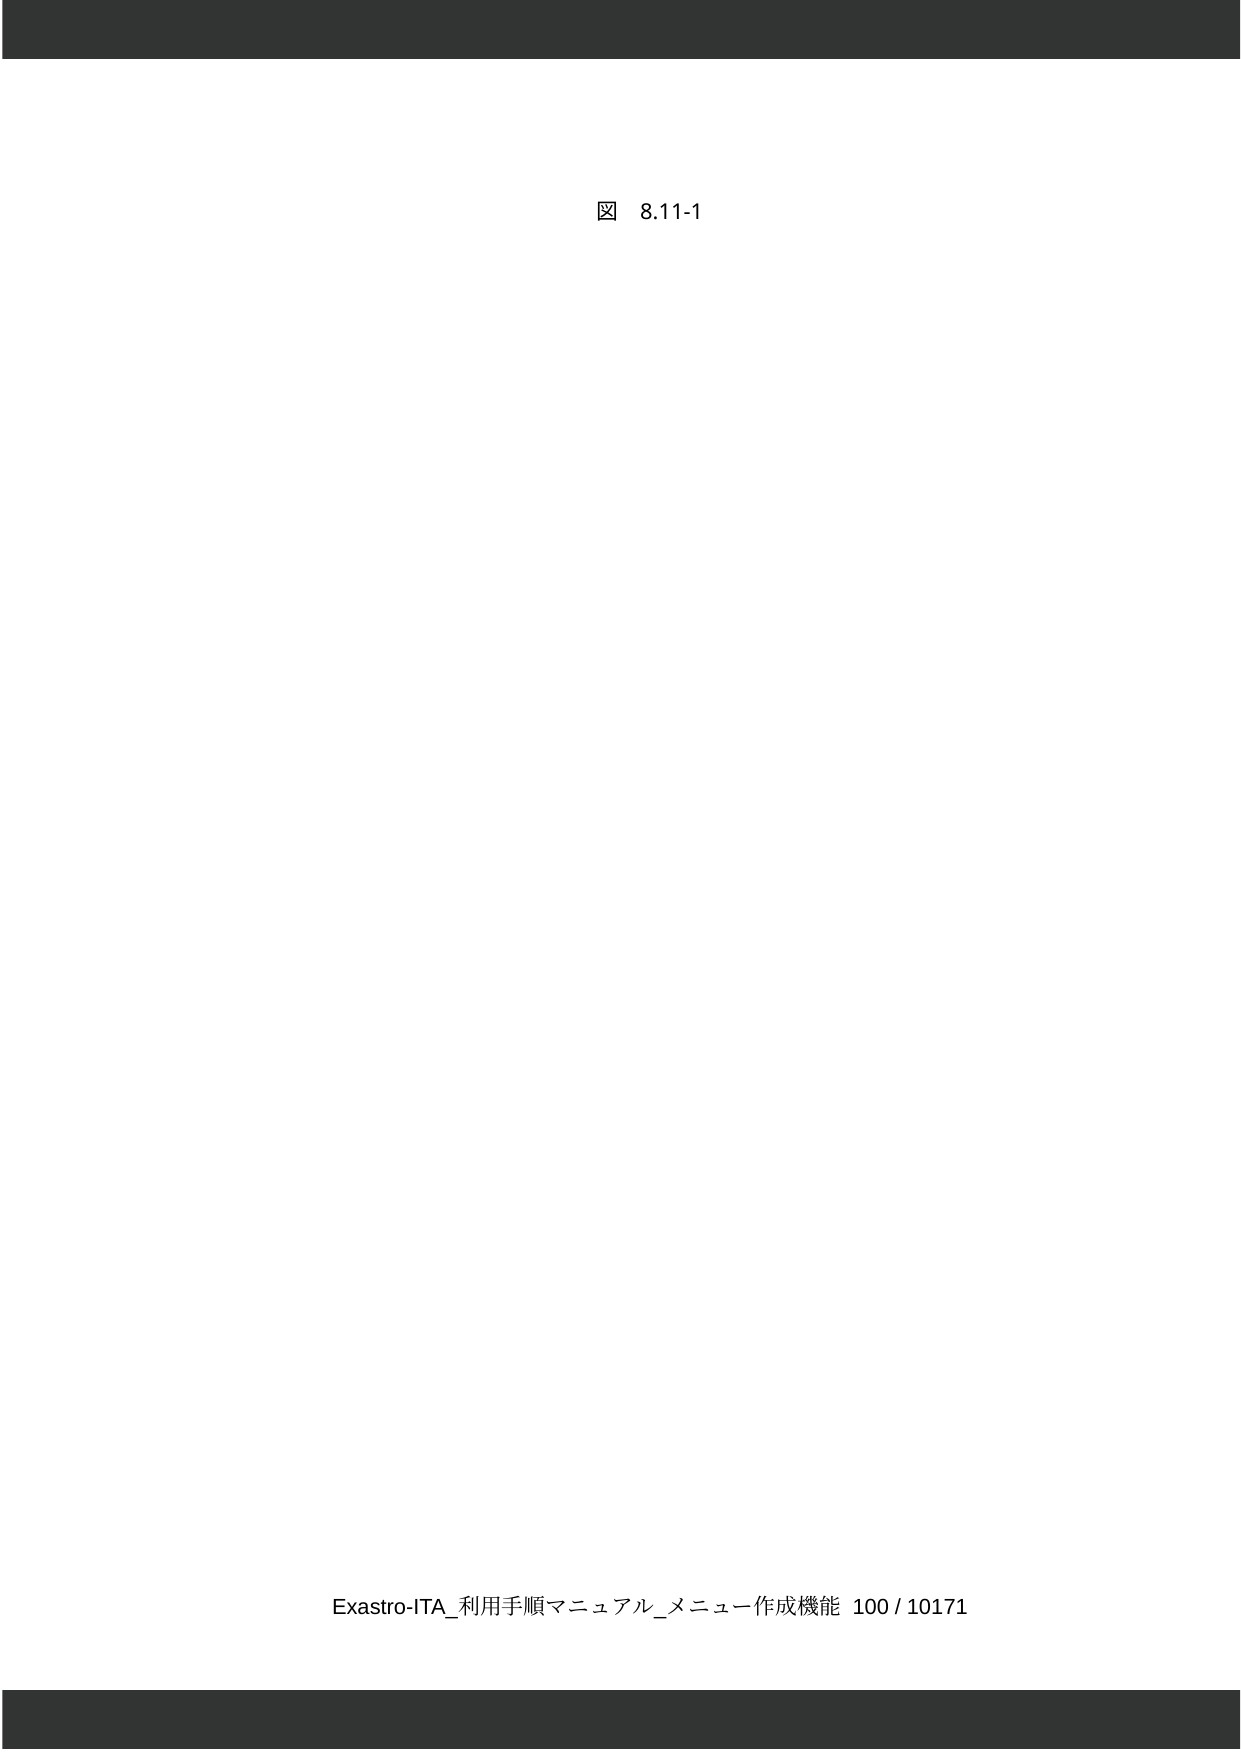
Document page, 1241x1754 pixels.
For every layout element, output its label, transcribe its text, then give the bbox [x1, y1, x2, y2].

text 図 8.11-1 [148, 180, 1152, 240]
picture [2, 1690, 1241, 1749]
picture [2, 0, 1241, 59]
